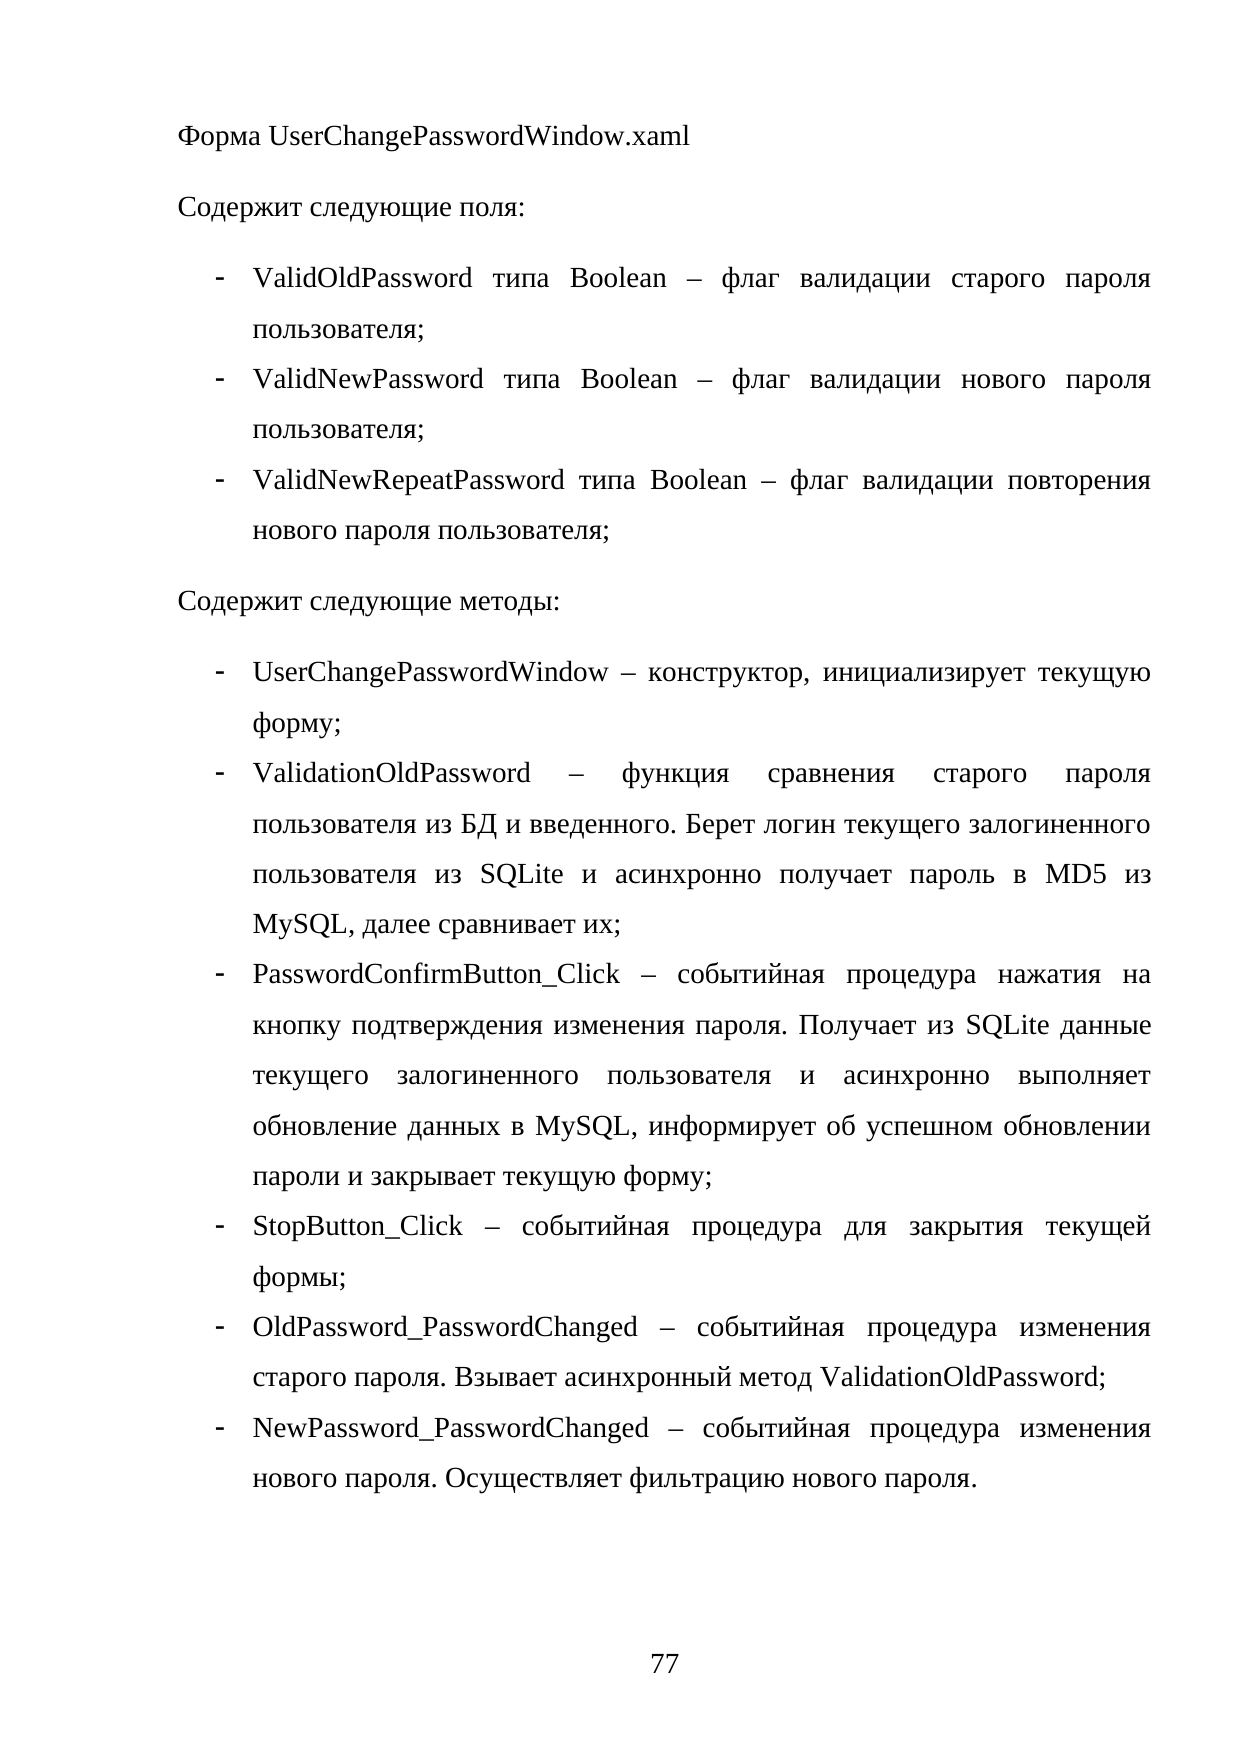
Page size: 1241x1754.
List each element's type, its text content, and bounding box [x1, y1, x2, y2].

text Содержит следующие методы: [177, 583, 1152, 617]
list StopButton_Click – событийная процедура для закрытия текущей формы; [215, 1208, 1152, 1292]
list ValidNewRepeatPassword типа Boolean – флаг валидации повторения нового пароля пользователя; [215, 462, 1152, 546]
list PasswordConfirmButton_Click – событийная процедура нажатия на кнопку подтверждения изменения пароля. Получает из SQLite данные текущего залогиненного пользователя и асинхронно выполняет обновление данных в MySQL, информирует об успешном обновлении пароли и закрывает текущую форму; [215, 957, 1152, 1192]
list UserChangePasswordWindow – конструктор, инициализирует текущую форму; [215, 654, 1152, 738]
list ValidNewPassword типа Boolean – флаг валидации нового пароля пользователя; [215, 361, 1152, 445]
list ValidOldPassword типа Boolean – флаг валидации старого пароля пользователя; [215, 260, 1152, 344]
list OldPassword_PasswordChanged – событийная процедура изменения старого пароля. Взывает асинхронный метод ValidationOldPassword; [215, 1309, 1152, 1393]
list NewPassword_PasswordChanged – событийная процедура изменения нового пароля. Осуществляет фильтрацию нового пароля. [215, 1410, 1152, 1494]
text Содержит следующие поля: [177, 189, 1152, 223]
text Форма UserChangePasswordWindow.xaml [177, 118, 1152, 152]
list ValidationOldPassword – функция сравнения старого пароля пользователя из БД и введенного. Берет логин текущего залогиненного пользователя из SQLite и асинхронно получает пароль в MD5 из MySQL, далее сравнивает их; [215, 755, 1152, 940]
